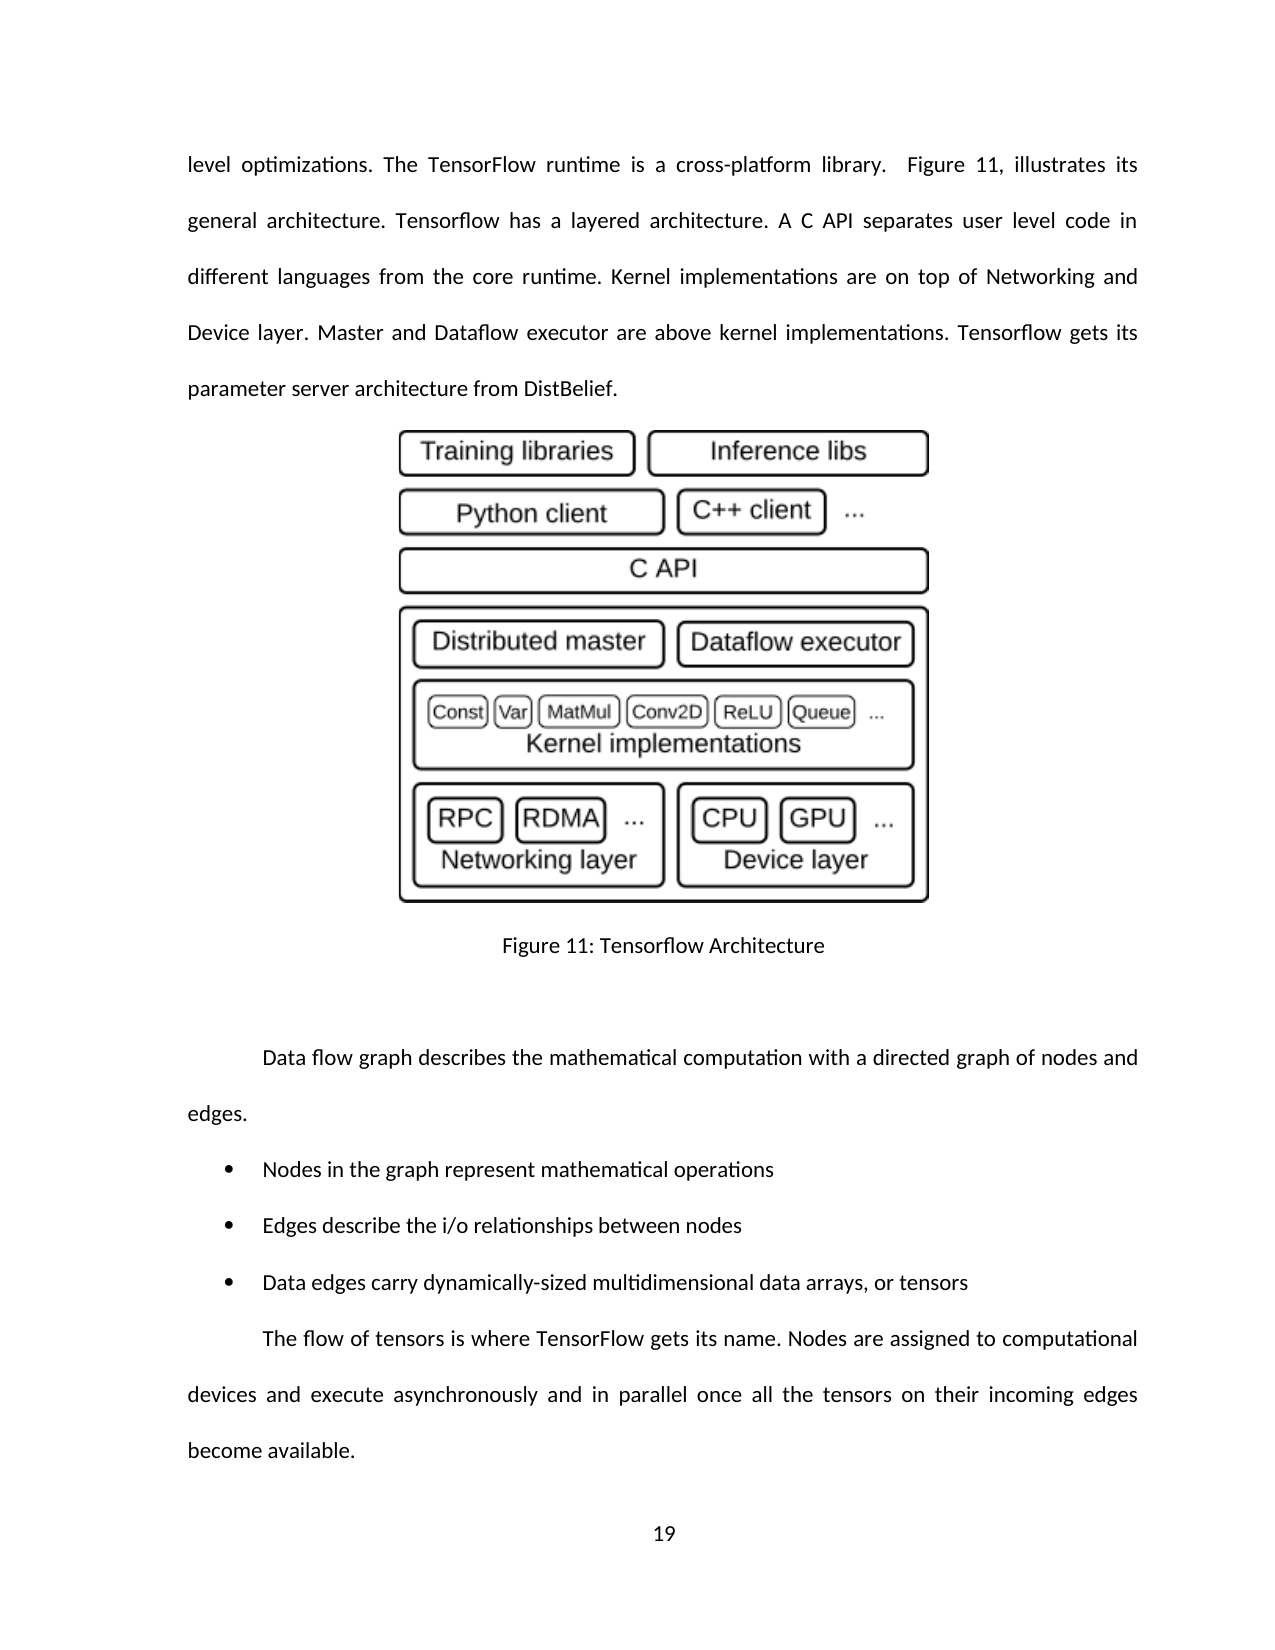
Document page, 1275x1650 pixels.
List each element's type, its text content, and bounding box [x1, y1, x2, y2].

text Figure 11: Tensorflow Architecture [187, 931, 1140, 959]
text The flow of tensors is where TensorFlow gets its name. Nodes are assigned to computational devices and execute asynchronously and in parallel once all the tensors on their incoming edges become available. [187, 1324, 1140, 1464]
text Data flow graph describes the mathematical computation with a directed graph of nodes and edges. [187, 1043, 1140, 1128]
list Edges describe the i/o relationships between nodes [225, 1212, 1140, 1240]
picture [398, 430, 929, 903]
list Data edges carry dynamically-sized multidimensional data arrays, or tensors [225, 1268, 1140, 1296]
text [187, 150, 1140, 402]
list Nodes in the graph represent mathematical operations [225, 1156, 1140, 1184]
